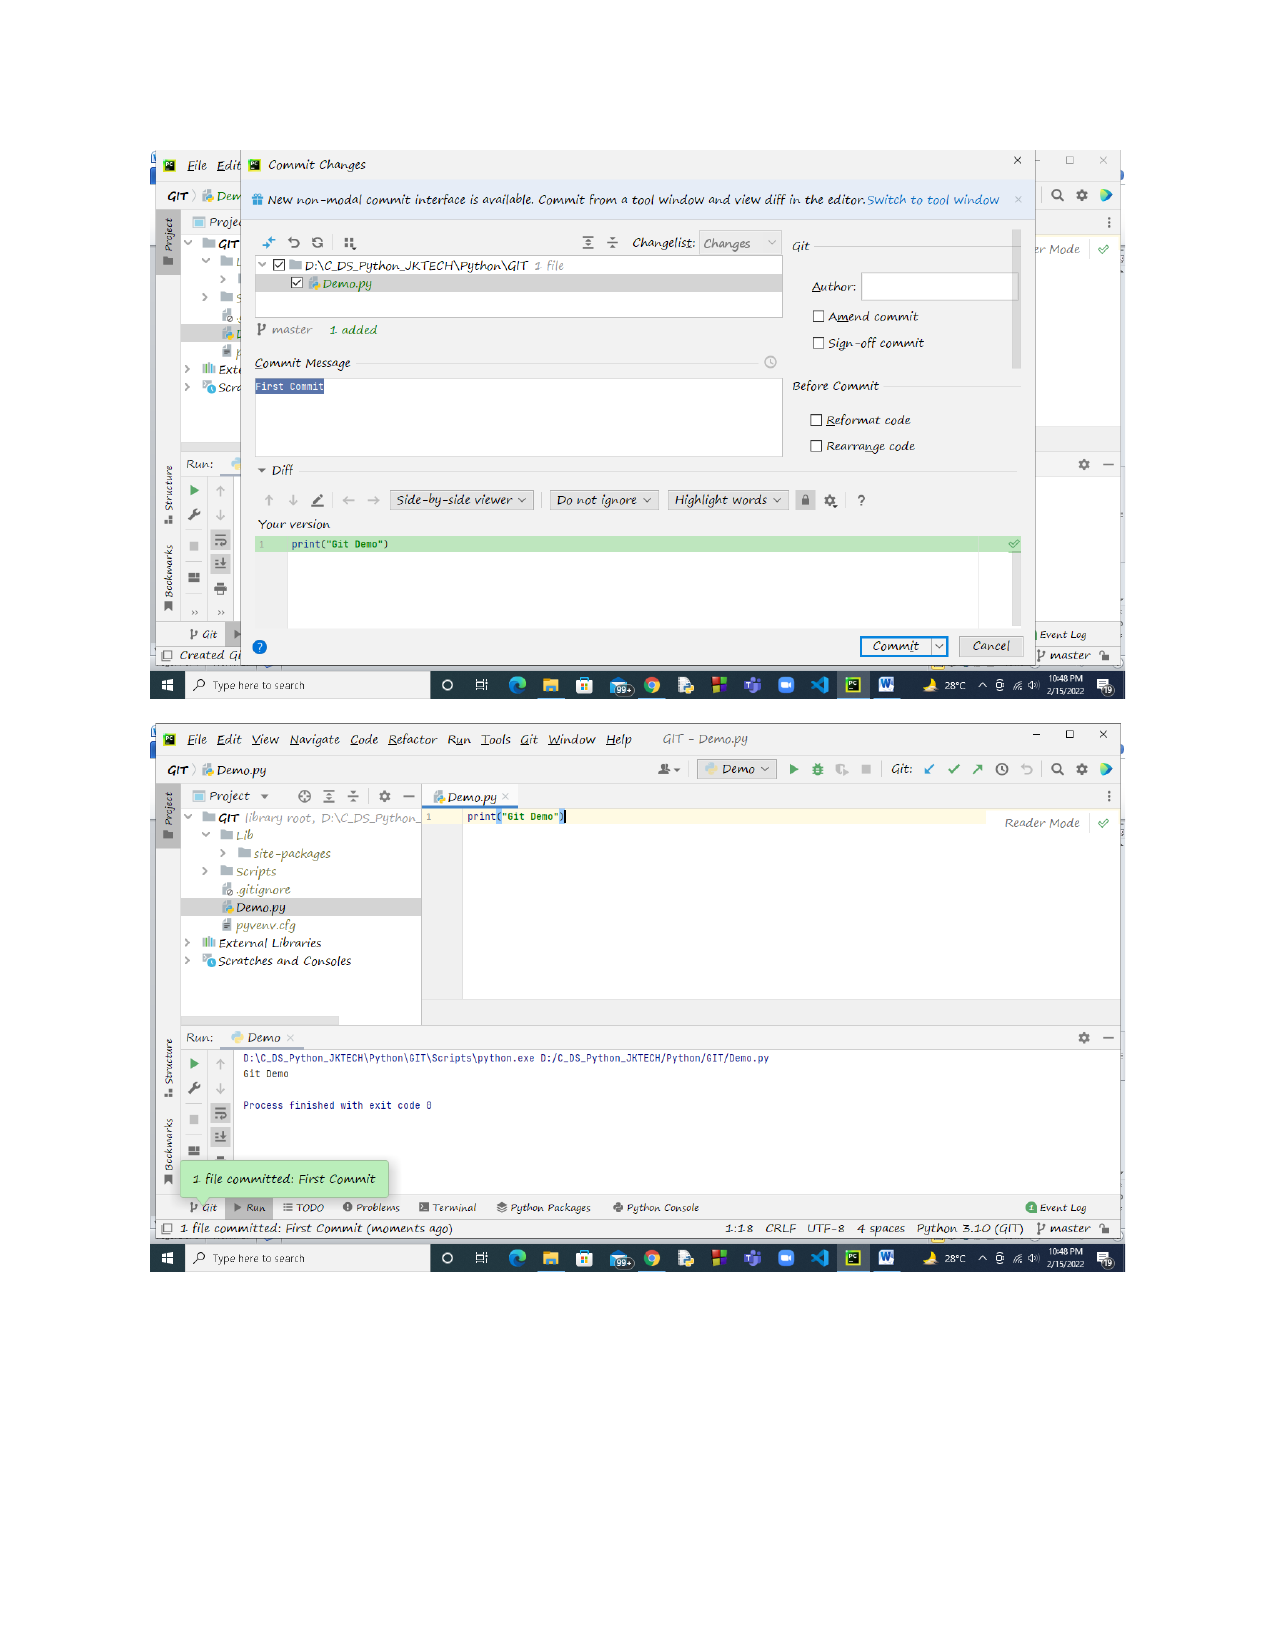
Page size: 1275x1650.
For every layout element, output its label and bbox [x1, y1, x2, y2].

picture [150, 150, 1125, 699]
picture [150, 723, 1125, 1272]
